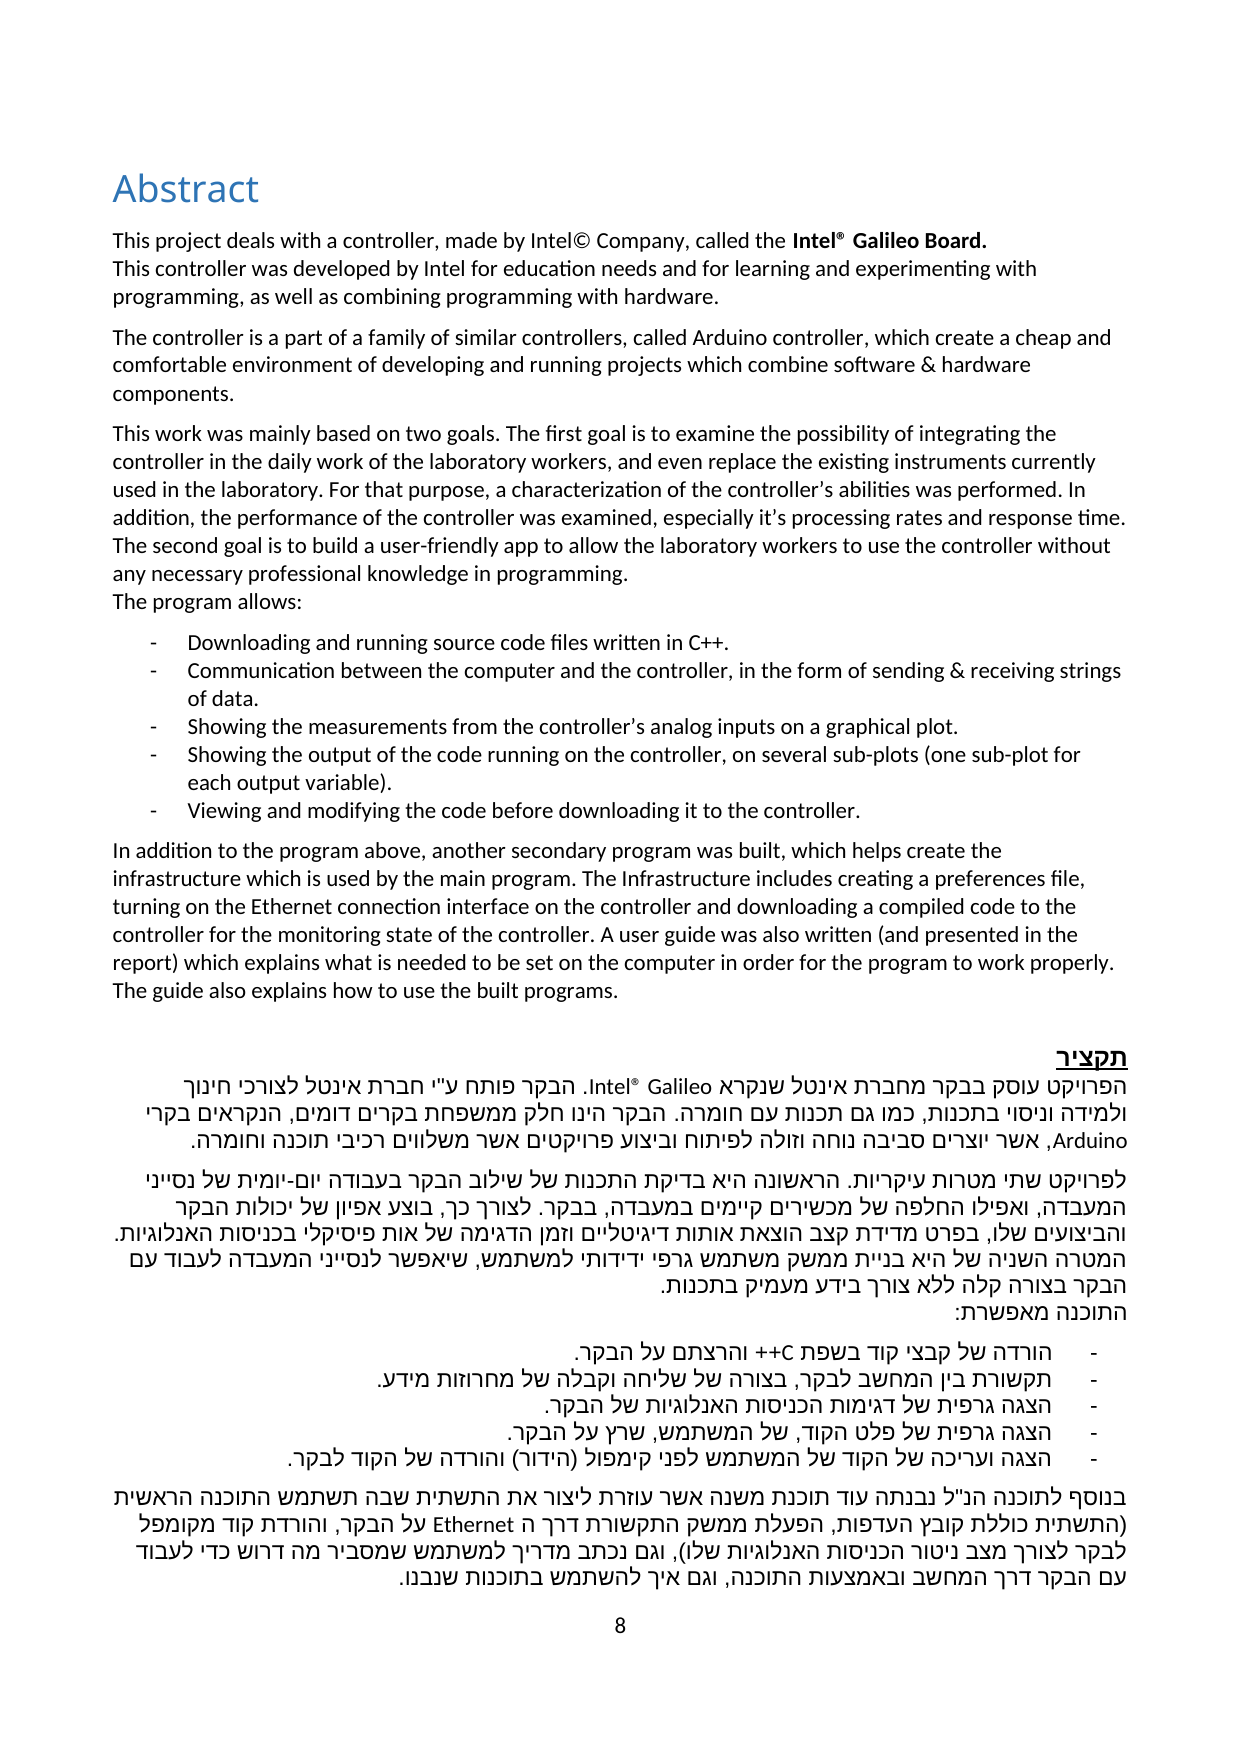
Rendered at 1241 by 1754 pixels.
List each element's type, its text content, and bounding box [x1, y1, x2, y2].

list Viewing and modifying the code before downloading it to the controller. [150, 796, 1128, 824]
text This project deals with a controller, made by Intel© Company, called the Intel® Galileo Board. This controller was developed by Intel for education needs and for learning and experimenting with programming, as well as combining programming with hardware. [112, 226, 1128, 310]
text The controller is a part of a family of similar controllers, called Arduino controller, which create a cheap and comfortable environment of developing and running projects which combine software & hardware components. [112, 323, 1128, 407]
list הורדה של קבצי קוד בשפת C++ והרצתם על הבקר. [112, 1338, 1090, 1366]
text תקציר הפרויקט עוסק בבקר מחברת אינטל שנקרא Intel® Galileo. הבקר פותח ע"י חברת אינטל לצורכי חינוך ולמידה וניסוי בתכנות, כמו גם תכנות עם חומרה. הבקר הינו חלק ממשפחת בקרים דומים, הנקראים בקרי Arduino, אשר יוצרים סביבה נוחה וזולה לפיתוח וביצוע פרויקטים אשר משלווים רכיבי תוכנה וחומרה. [112, 1017, 1128, 1154]
list הצגה גרפית של פלט הקוד, של המשתמש, שרץ על הבקר. [112, 1418, 1090, 1445]
text בנוסף לתוכנה הנ"ל נבנתה עוד תוכנת משנה אשר עוזרת ליצור את התשתית שבה תשתמש התוכנה הראשית (התשתית כוללת קובץ העדפות, הפעלת ממשק התקשורת דרך ה Ethernet על הבקר, והורדת קוד מקומפל לבקר לצורך מצב ניטור הכניסות האנלוגיות שלו), וגם נכתב מדריך למשתמש שמסביר מה דרוש כדי לעבוד עם הבקר דרך המחשב ובאמצעות התוכנה, וגם איך להשתמש בתוכנות שנבנו. [112, 1484, 1128, 1591]
text לפרויקט שתי מטרות עיקריות. הראשונה היא בדיקת התכנות של שילוב הבקר בעבודה יום-יומית של נסייני המעבדה, ואפילו החלפה של מכשירים קיימים במעבדה, בבקר. לצורך כך, בוצע אפיון של יכולות הבקר והביצועים שלו, בפרט מדידת קצב הוצאת אותות דיגיטליים וזמן הדגימה של אות פיסיקלי בכניסות האנלוגיות. המטרה השניה של היא בניית ממשק משתמש גרפי ידידותי למשתמש, שיאפשר לנסייני המעבדה לעבוד עם הבקר בצורה קלה ללא צורך בידע מעמיק בתכנות. התוכנה מאפשרת: [112, 1167, 1128, 1325]
list Showing the measurements from the controller’s analog inputs on a graphical plot. [150, 712, 1128, 740]
text This work was mainly based on two goals. The first goal is to examine the possibility of integrating the controller in the daily work of the laboratory workers, and even replace the existing instruments currently used in the laboratory. For that purpose, a characterization of the controller’s abilities was performed. In addition, the performance of the controller was examined, especially it’s processing rates and response time. The second goal is to build a user-friendly app to allow the laboratory workers to use the controller without any necessary professional knowledge in programming. The program allows: [112, 419, 1128, 615]
subtitle Abstract [112, 162, 1128, 213]
list Showing the output of the code running on the controller, on several sub-plots (one sub-plot for each output variable). [150, 740, 1128, 796]
list תקשורת בין המחשב לבקר, בצורה של שליחה וקבלה של מחרוזות מידע. [112, 1366, 1090, 1392]
list Downloading and running source code files written in C++. [150, 628, 1128, 656]
text In addition to the program above, another secondary program was built, which helps create the infrastructure which is used by the main program. The Infrastructure includes creating a preferences file, turning on the Ethernet connection interface on the controller and downloading a compiled code to the controller for the monitoring state of the controller. A user guide was also written (and presented in the report) which explains what is needed to be set on the computer in order for the program to work properly. The guide also explains how to use the built programs. [112, 836, 1128, 1004]
list הצגה גרפית של דגימות הכניסות האנלוגיות של הבקר. [112, 1392, 1090, 1418]
list הצגה ועריכה של הקוד של המשתמש לפני קימפול (הידור) והורדה של הקוד לבקר. [112, 1445, 1090, 1471]
list Communication between the computer and the controller, in the form of sending & receiving strings of data. [150, 656, 1128, 712]
